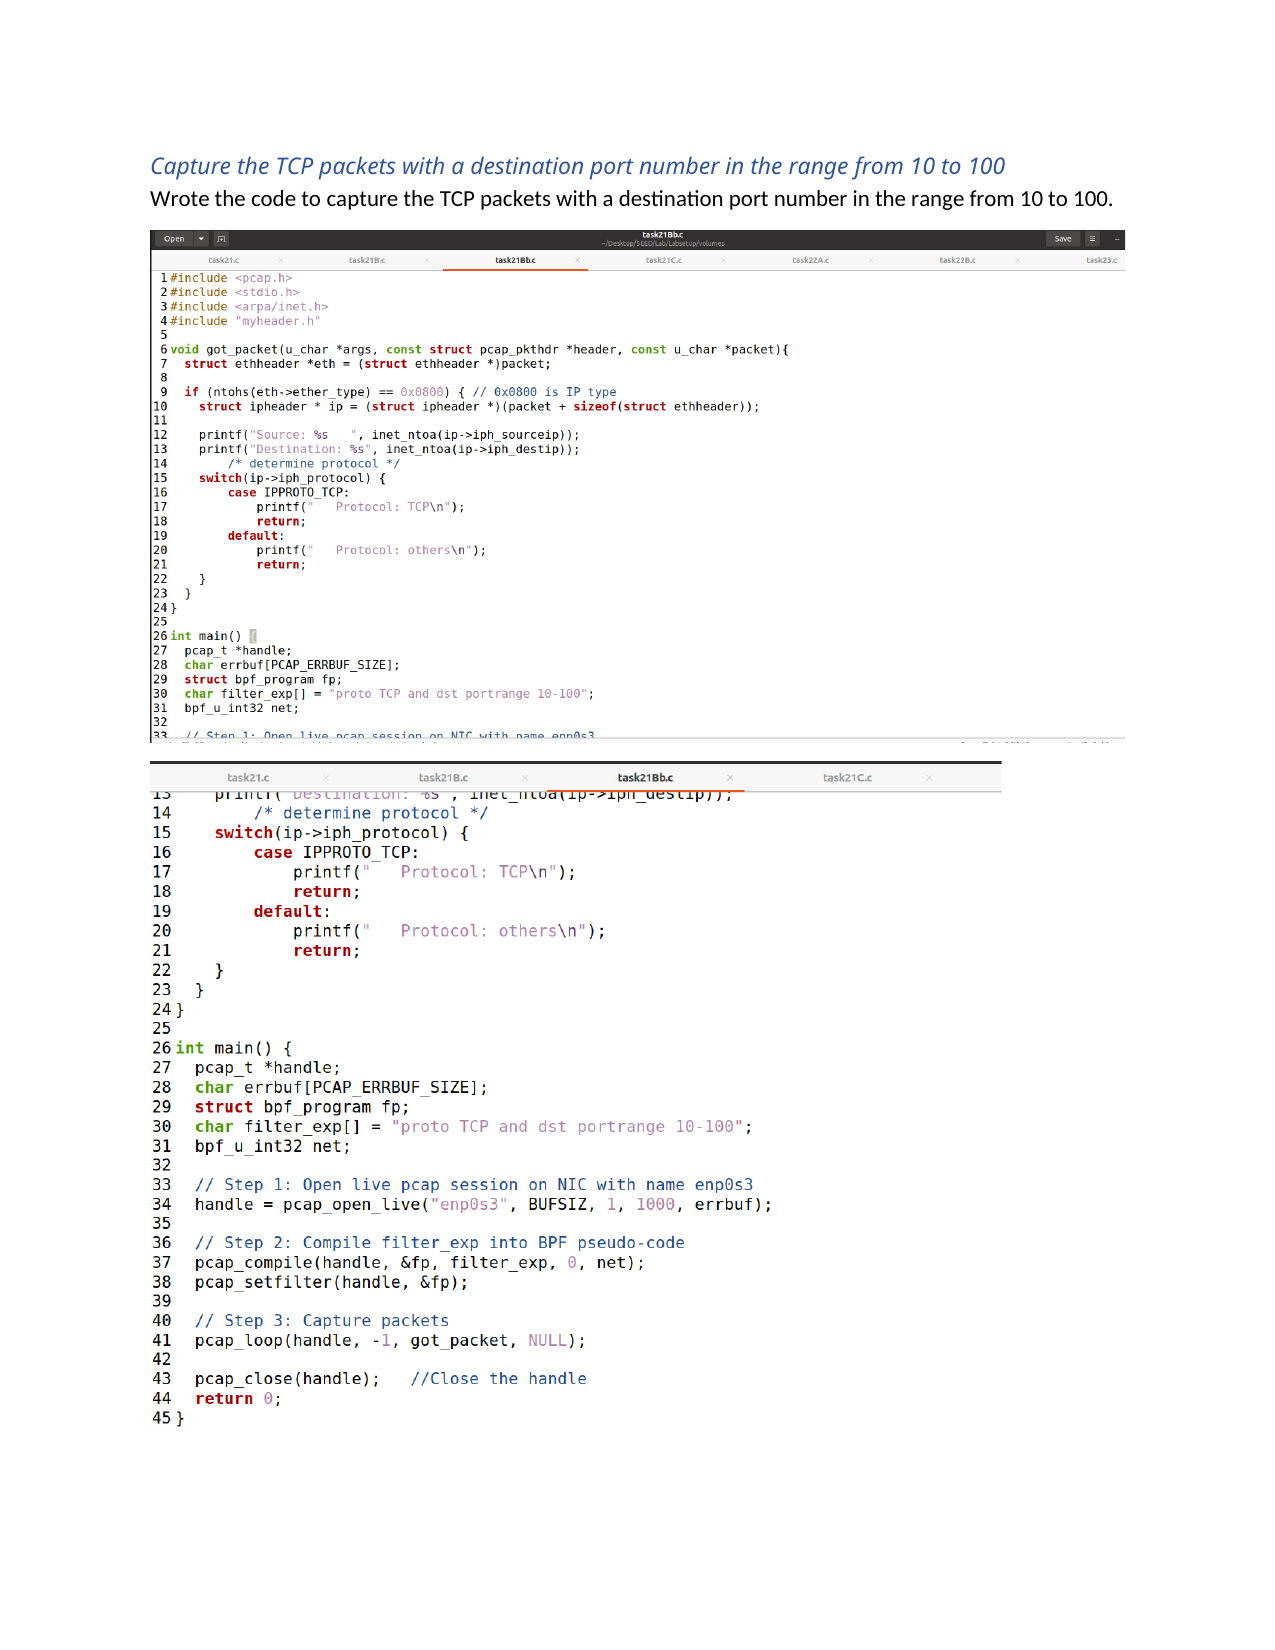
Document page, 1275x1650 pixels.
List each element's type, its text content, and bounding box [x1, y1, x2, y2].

picture [150, 230, 1125, 743]
text Wrote the code to capture the TCP packets with a destination port number in the range from 10 to 100. [150, 184, 1125, 212]
picture [150, 761, 1002, 1427]
subtitle Capture the TCP packets with a destination port number in the range from 10 to 100 [150, 150, 1125, 181]
